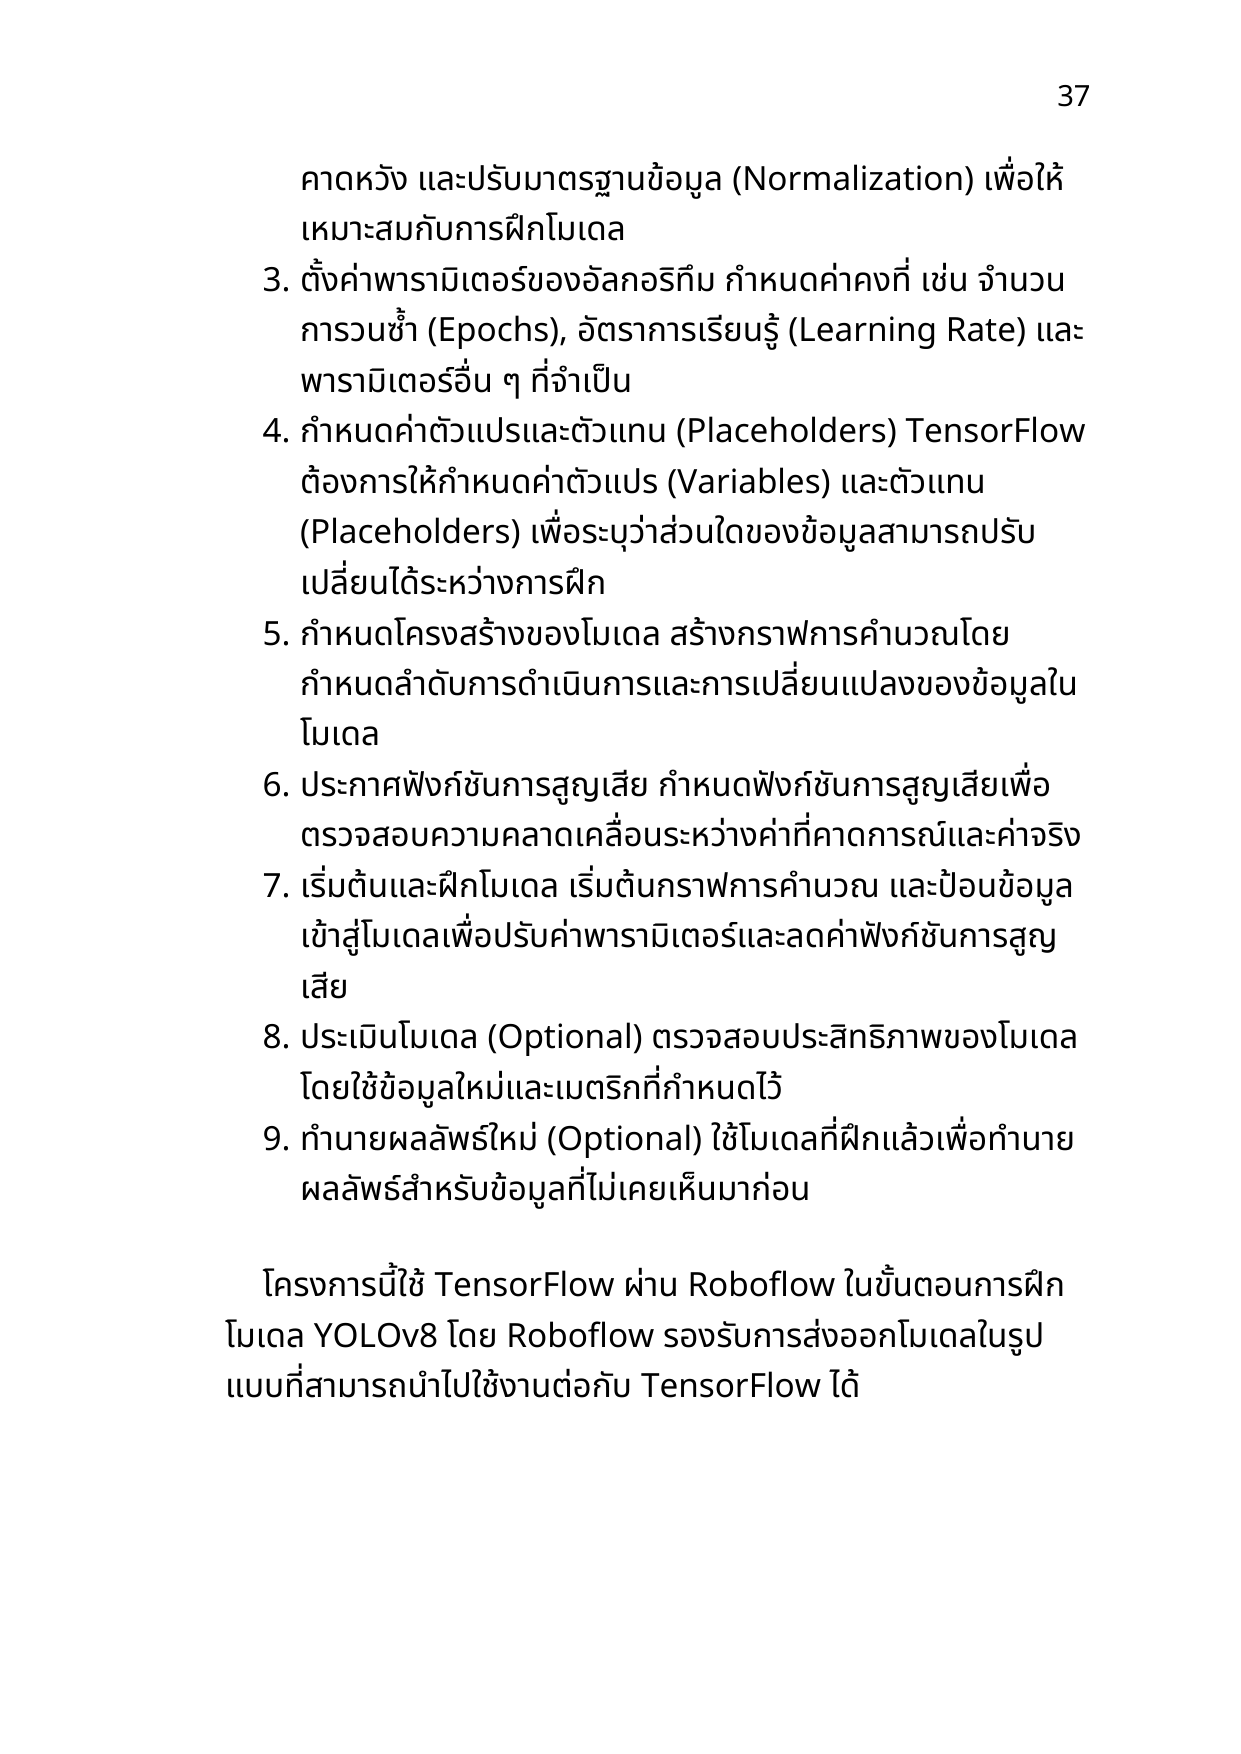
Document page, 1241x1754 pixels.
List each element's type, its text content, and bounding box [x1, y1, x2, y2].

text โครงการนี้ใช้ TensorFlow ผ่าน Roboflow ในขั้นตอนการฝึกโมเดล YOLOv8 โดย Roboflow รองรับการส่งออกโมเดลในรูปแบบที่สามารถนำไปใช้งานต่อกับ TensorFlow ได้ [225, 1261, 1090, 1413]
list กำหนดค่าตัวแปรและตัวแทน (Placeholders) TensorFlow ต้องการให้กำหนดค่าตัวแปร (Variables) และตัวแทน (Placeholders) เพื่อระบุว่าส่วนใดของข้อมูลสามารถปรับเปลี่ยนได้ระหว่างการฝึก [262, 407, 1090, 609]
list ประเมินโมเดล (Optional) ตรวจสอบประสิทธิภาพของโมเดลโดยใช้ข้อมูลใหม่และเมตริกที่กำหนดไว้ [262, 1013, 1090, 1114]
list ประกาศฟังก์ชันการสูญเสีย กำหนดฟังก์ชันการสูญเสียเพื่อตรวจสอบความคลาดเคลื่อนระหว่างค่าที่คาดการณ์และค่าจริง [262, 761, 1090, 862]
list เริ่มต้นและฝึกโมเดล เริ่มต้นกราฟการคำนวณ และป้อนข้อมูลเข้าสู่โมเดลเพื่อปรับค่าพารามิเตอร์และลดค่าฟังก์ชันการสูญเสีย [262, 862, 1090, 1013]
list กำหนดโครงสร้างของโมเดล สร้างกราฟการคำนวณโดยกำหนดลำดับการดำเนินการและการเปลี่ยนแปลงของข้อมูลในโมเดล [262, 609, 1090, 761]
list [262, 154, 1090, 255]
list ตั้งค่าพารามิเตอร์ของอัลกอริทึม กำหนดค่าคงที่ เช่น จำนวนการวนซ้ำ (Epochs), อัตราการเรียนรู้ (Learning Rate) และพารามิเตอร์อื่น ๆ ที่จำเป็น [262, 255, 1090, 407]
list ทำนายผลลัพธ์ใหม่ (Optional) ใช้โมเดลที่ฝึกแล้วเพื่อทำนายผลลัพธ์สำหรับข้อมูลที่ไม่เคยเห็นมาก่อน [262, 1114, 1090, 1215]
